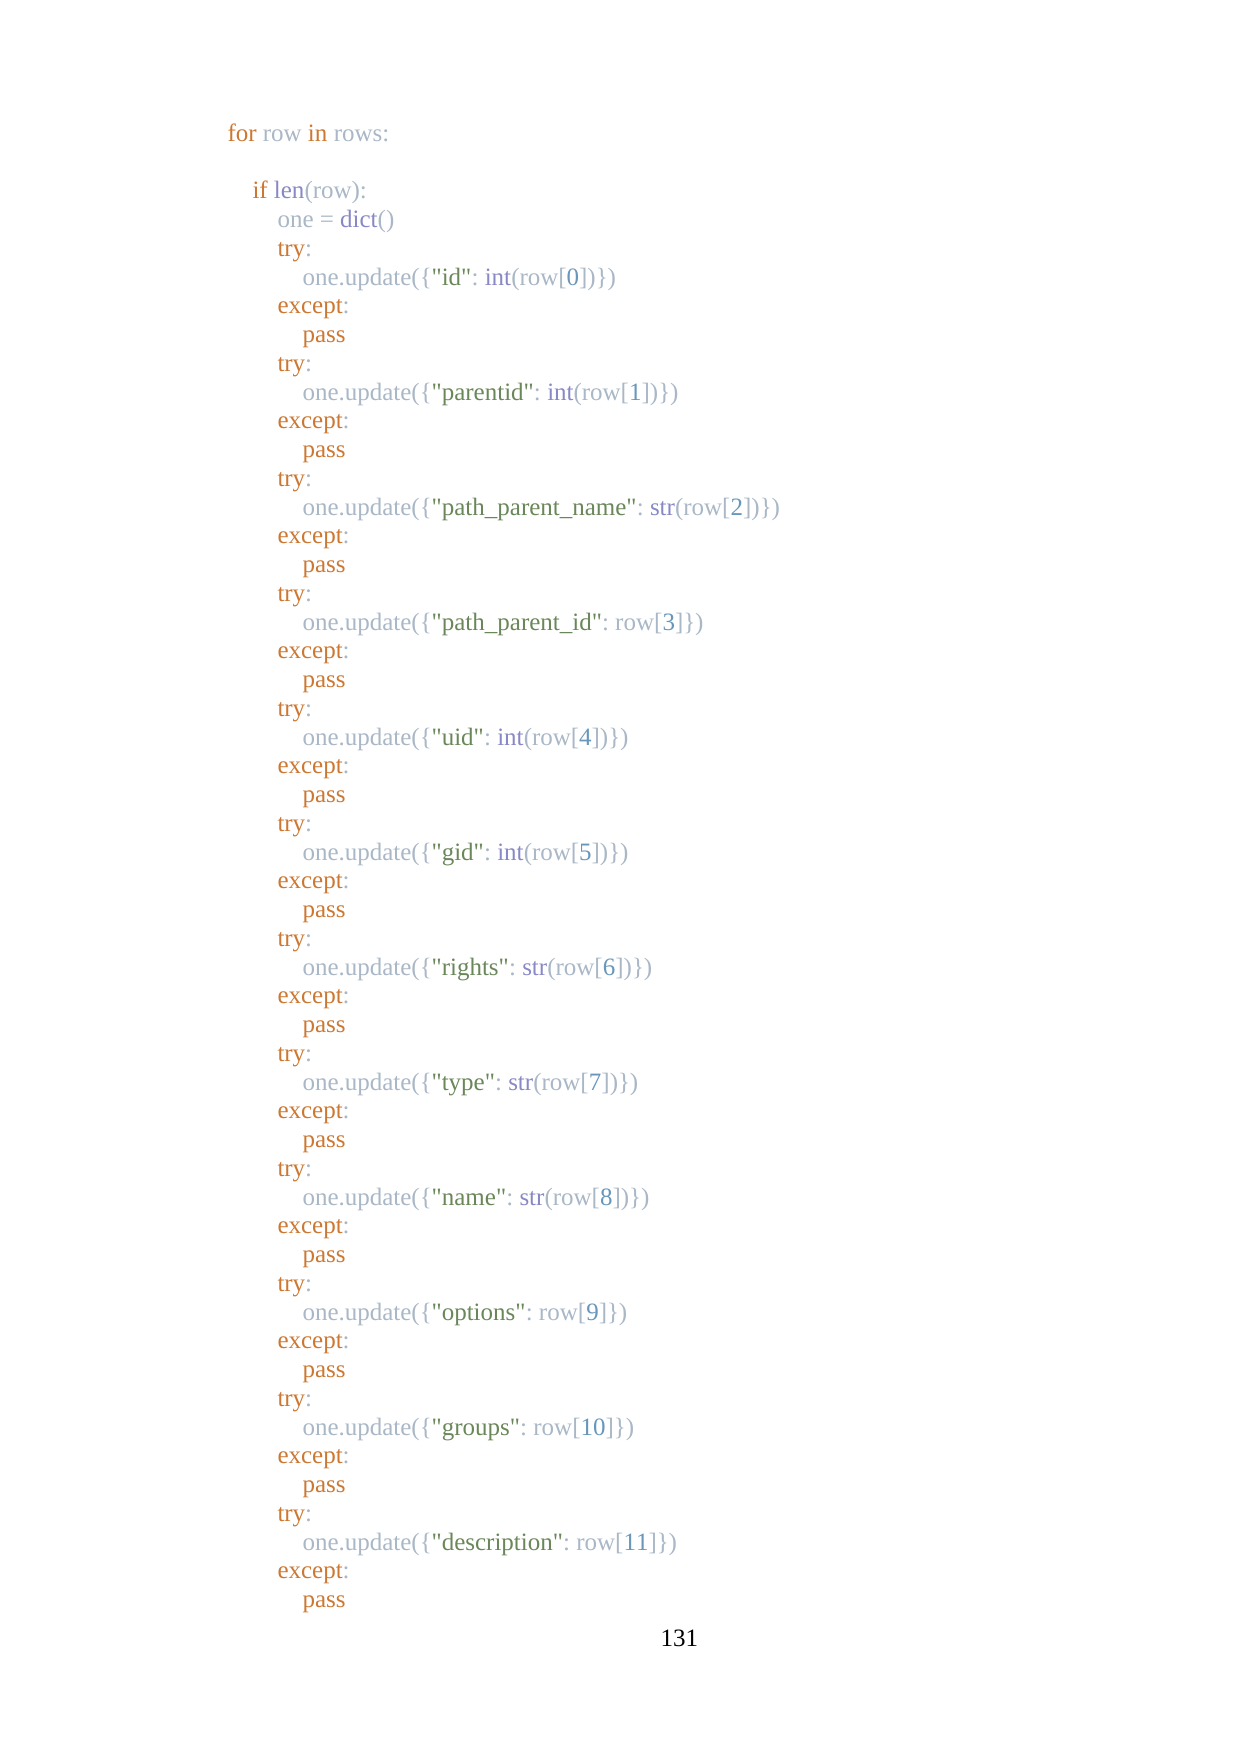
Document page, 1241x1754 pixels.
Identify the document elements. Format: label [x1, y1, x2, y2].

text [177, 118, 1181, 1613]
